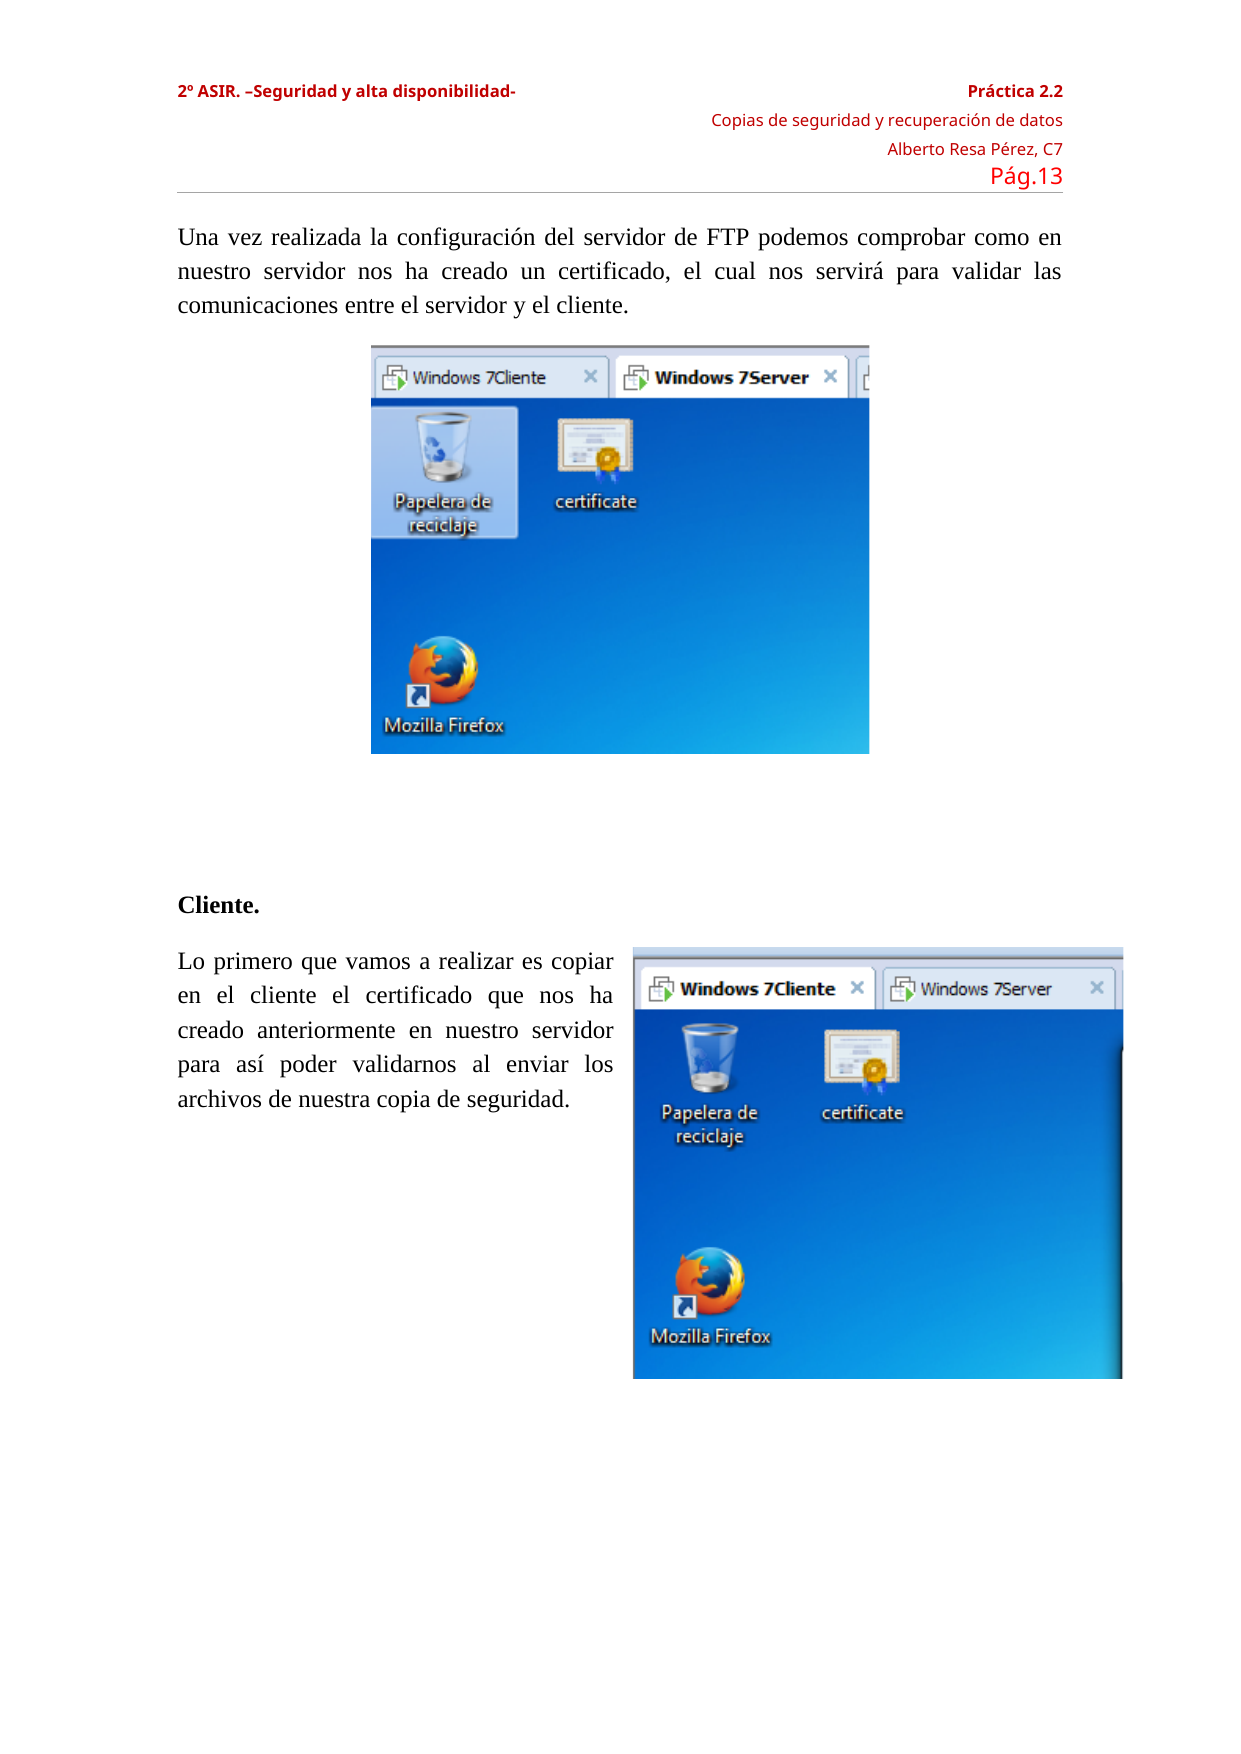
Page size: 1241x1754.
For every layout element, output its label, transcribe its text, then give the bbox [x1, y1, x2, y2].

text Lo primero que vamos a realizar es copiar en el cliente el certificado que nos ha creado anteriormente en nuestro servidor para así poder validarnos al enviar los archivos de nuestra copia de seguridad. [177, 946, 1063, 1113]
text Una vez realizada la configuración del servidor de FTP podemos comprobar como en nuestro servidor nos ha creado un certificado, el cual nos servirá para validar las comunicaciones entre el servidor y el cliente. [177, 222, 1063, 319]
picture [632, 947, 1124, 1379]
text Cliente. [177, 891, 1063, 919]
picture [371, 345, 870, 754]
